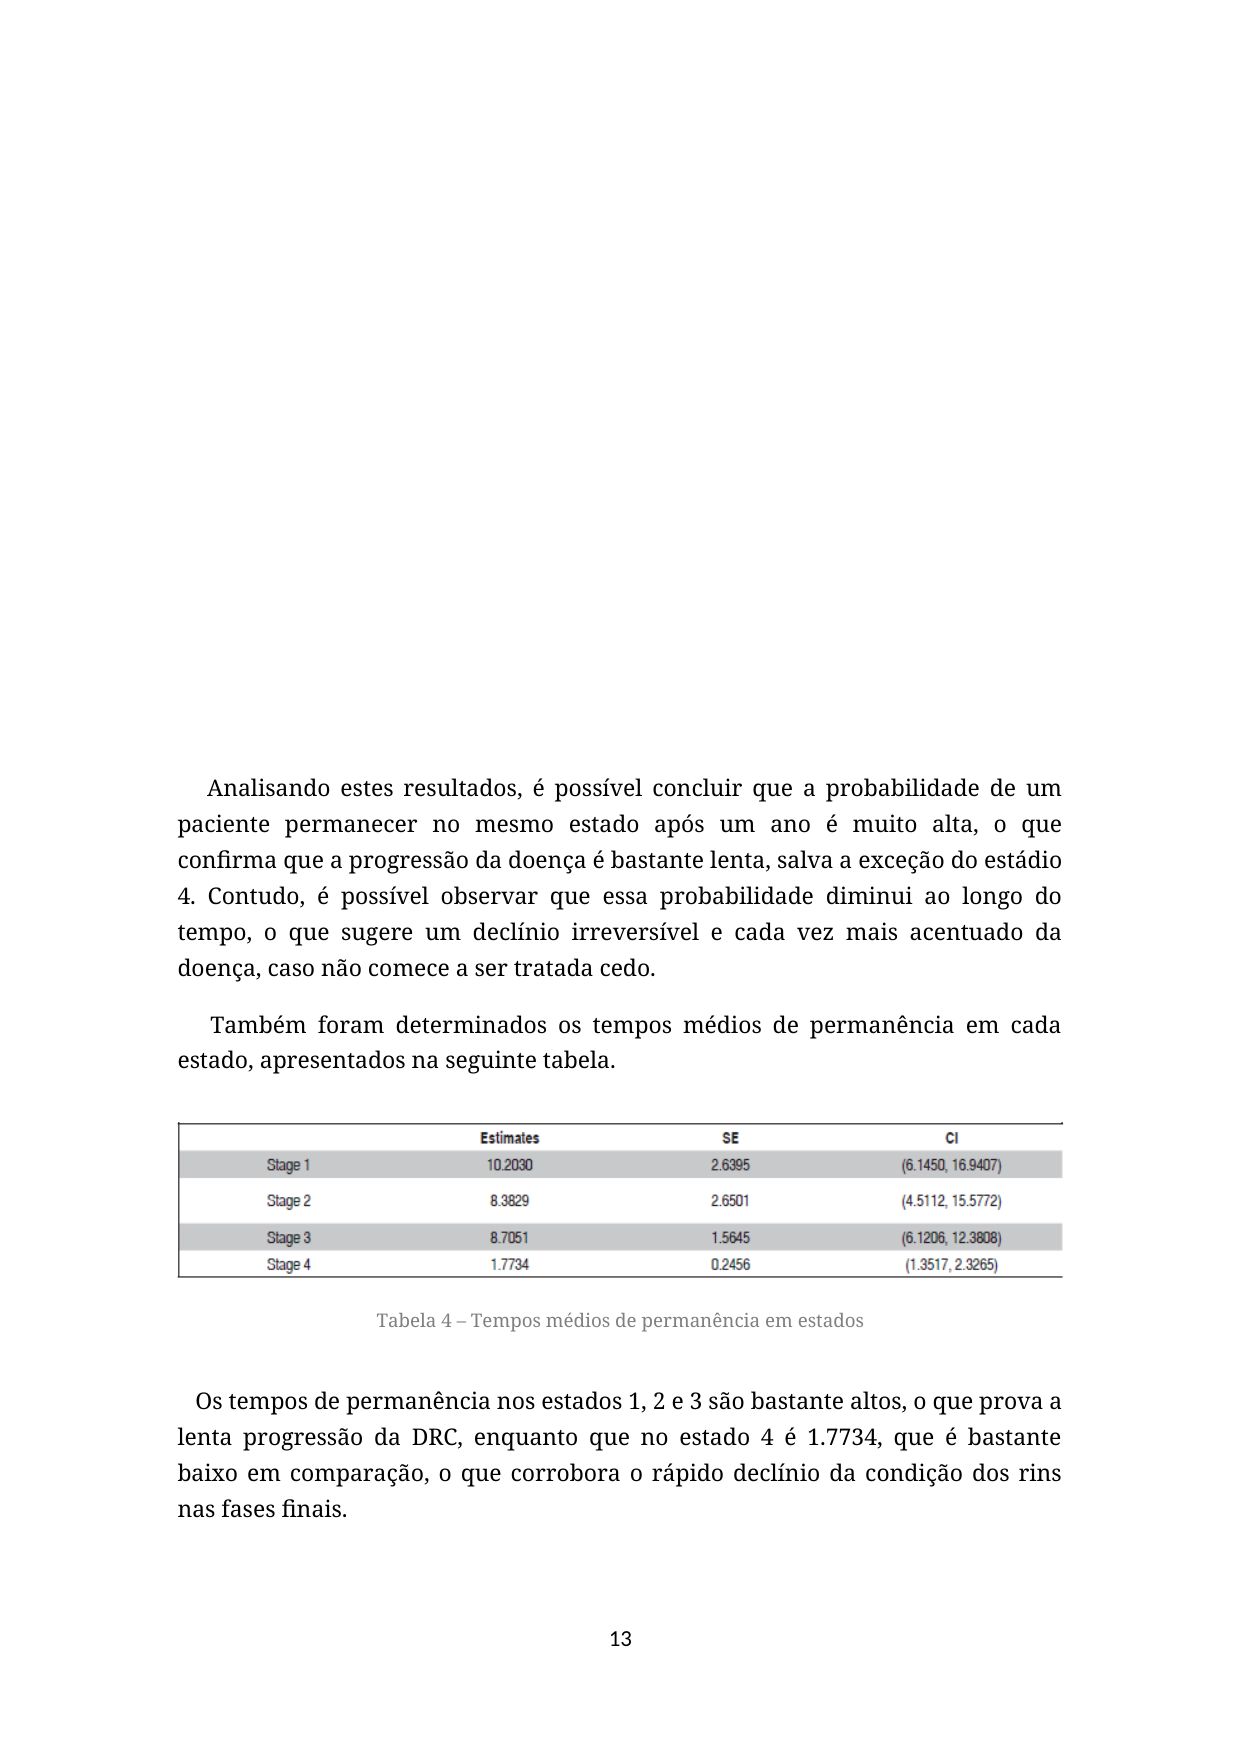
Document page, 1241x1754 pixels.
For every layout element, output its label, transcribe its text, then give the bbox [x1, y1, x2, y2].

text Os tempos de permanência nos estados 1, 2 e 3 são bastante altos, o que prova a lenta progressão da DRC, enquanto que no estado 4 é 1.7734, que é bastante baixo em comparação, o que corrobora o rápido declínio da condição dos rins nas fases finais. [177, 1385, 1063, 1524]
text Também foram determinados os tempos médios de permanência em cada estado, apresentados na seguinte tabela. [177, 1008, 1063, 1076]
text Analisando estes resultados, é possível concluir que a probabilidade de um paciente permanecer no mesmo estado após um ano é muito alta, o que confirma que a progressão da doença é bastante lenta, salva a exceção do estádio 4. Contudo, é possível observar que essa probabilidade diminui ao longo do tempo, o que sugere um declínio irreversível e cada vez mais acentuado da doença, caso não comece a ser tratada cedo. [177, 772, 1063, 983]
picture [177, 1122, 1064, 1279]
